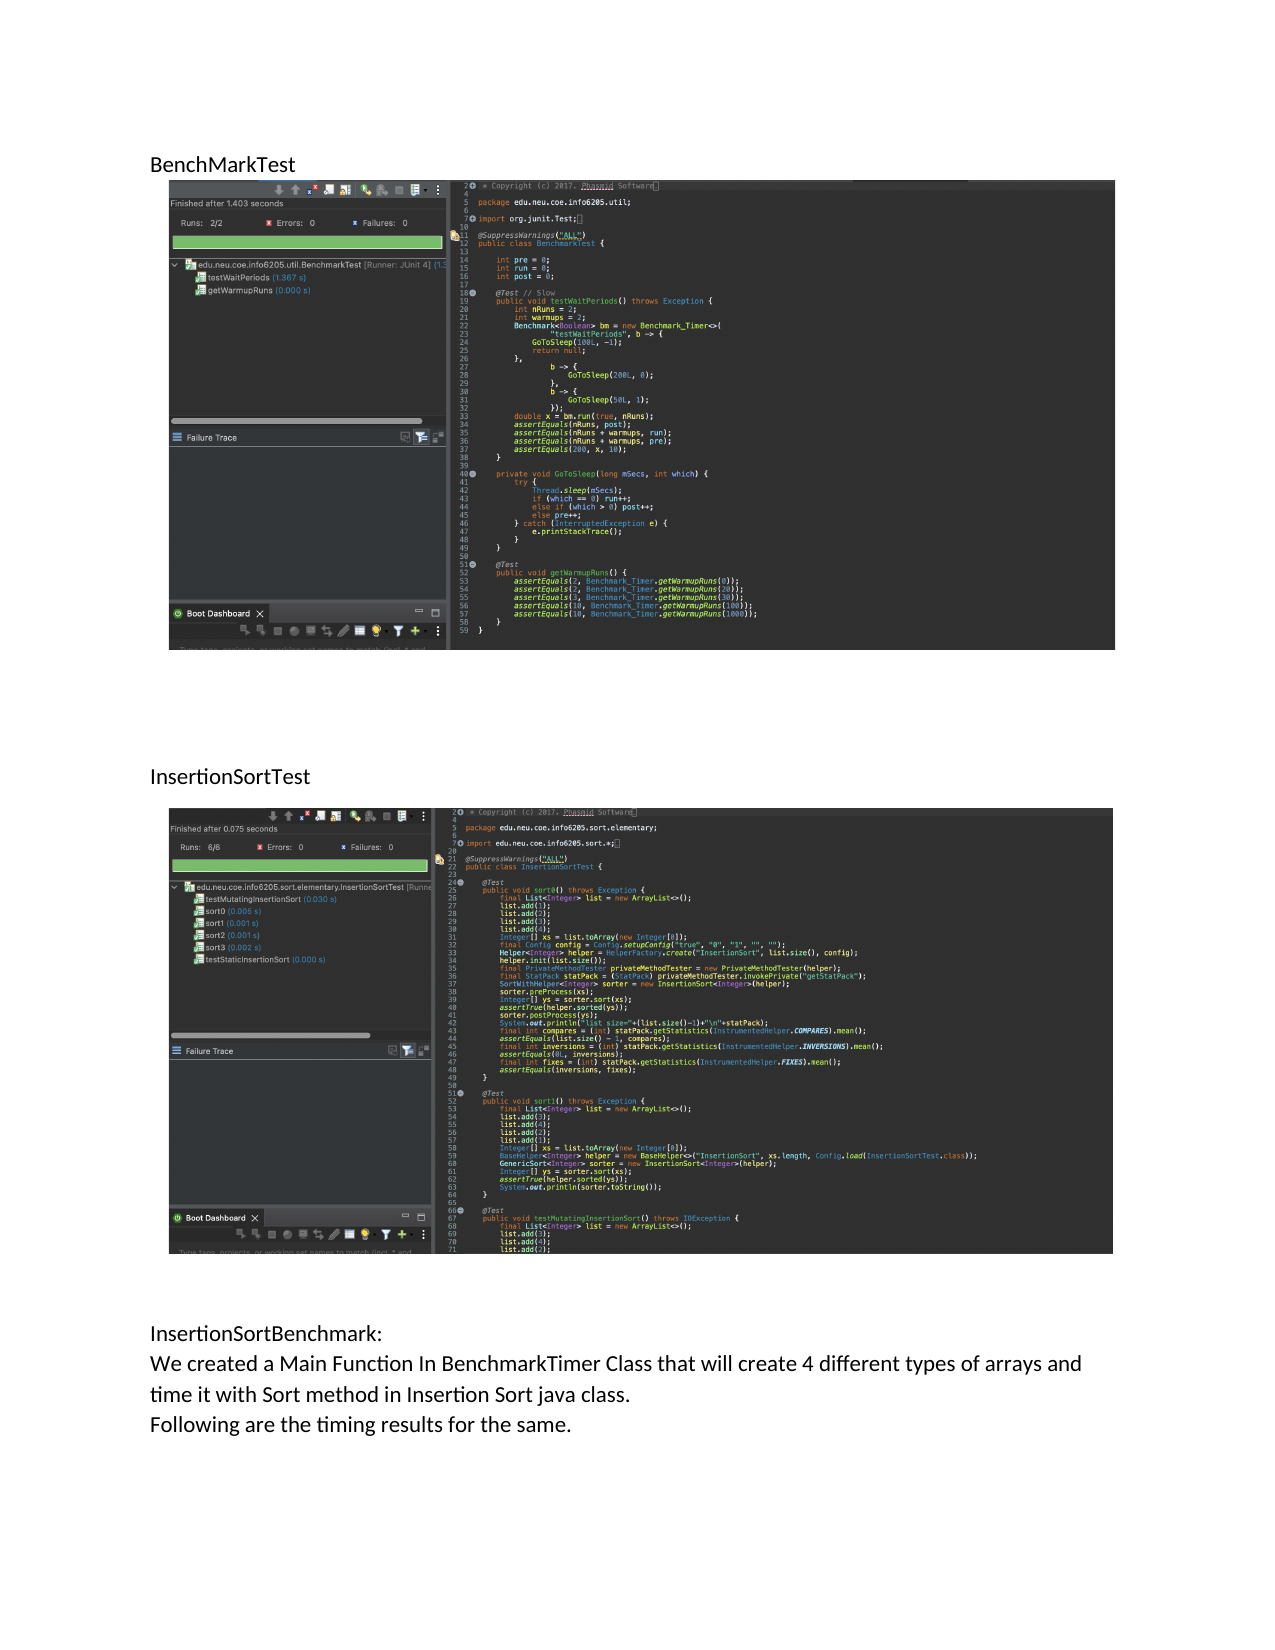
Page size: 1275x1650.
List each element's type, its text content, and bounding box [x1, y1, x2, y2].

text InsertionSortBenchmark: We created a Main Function In BenchmarkTimer Class that will create 4 different types of arrays and time it with Sort method in Insertion Sort java class. Following are the timing results for the same. [150, 1319, 1125, 1438]
text -------------------------------------------------------------------------------------------------------------------------------- We will now showcase all the testCase outputs TimerTest BenchMarkTest [150, 150, 1125, 649]
text InsertionSortTest [150, 762, 1125, 790]
